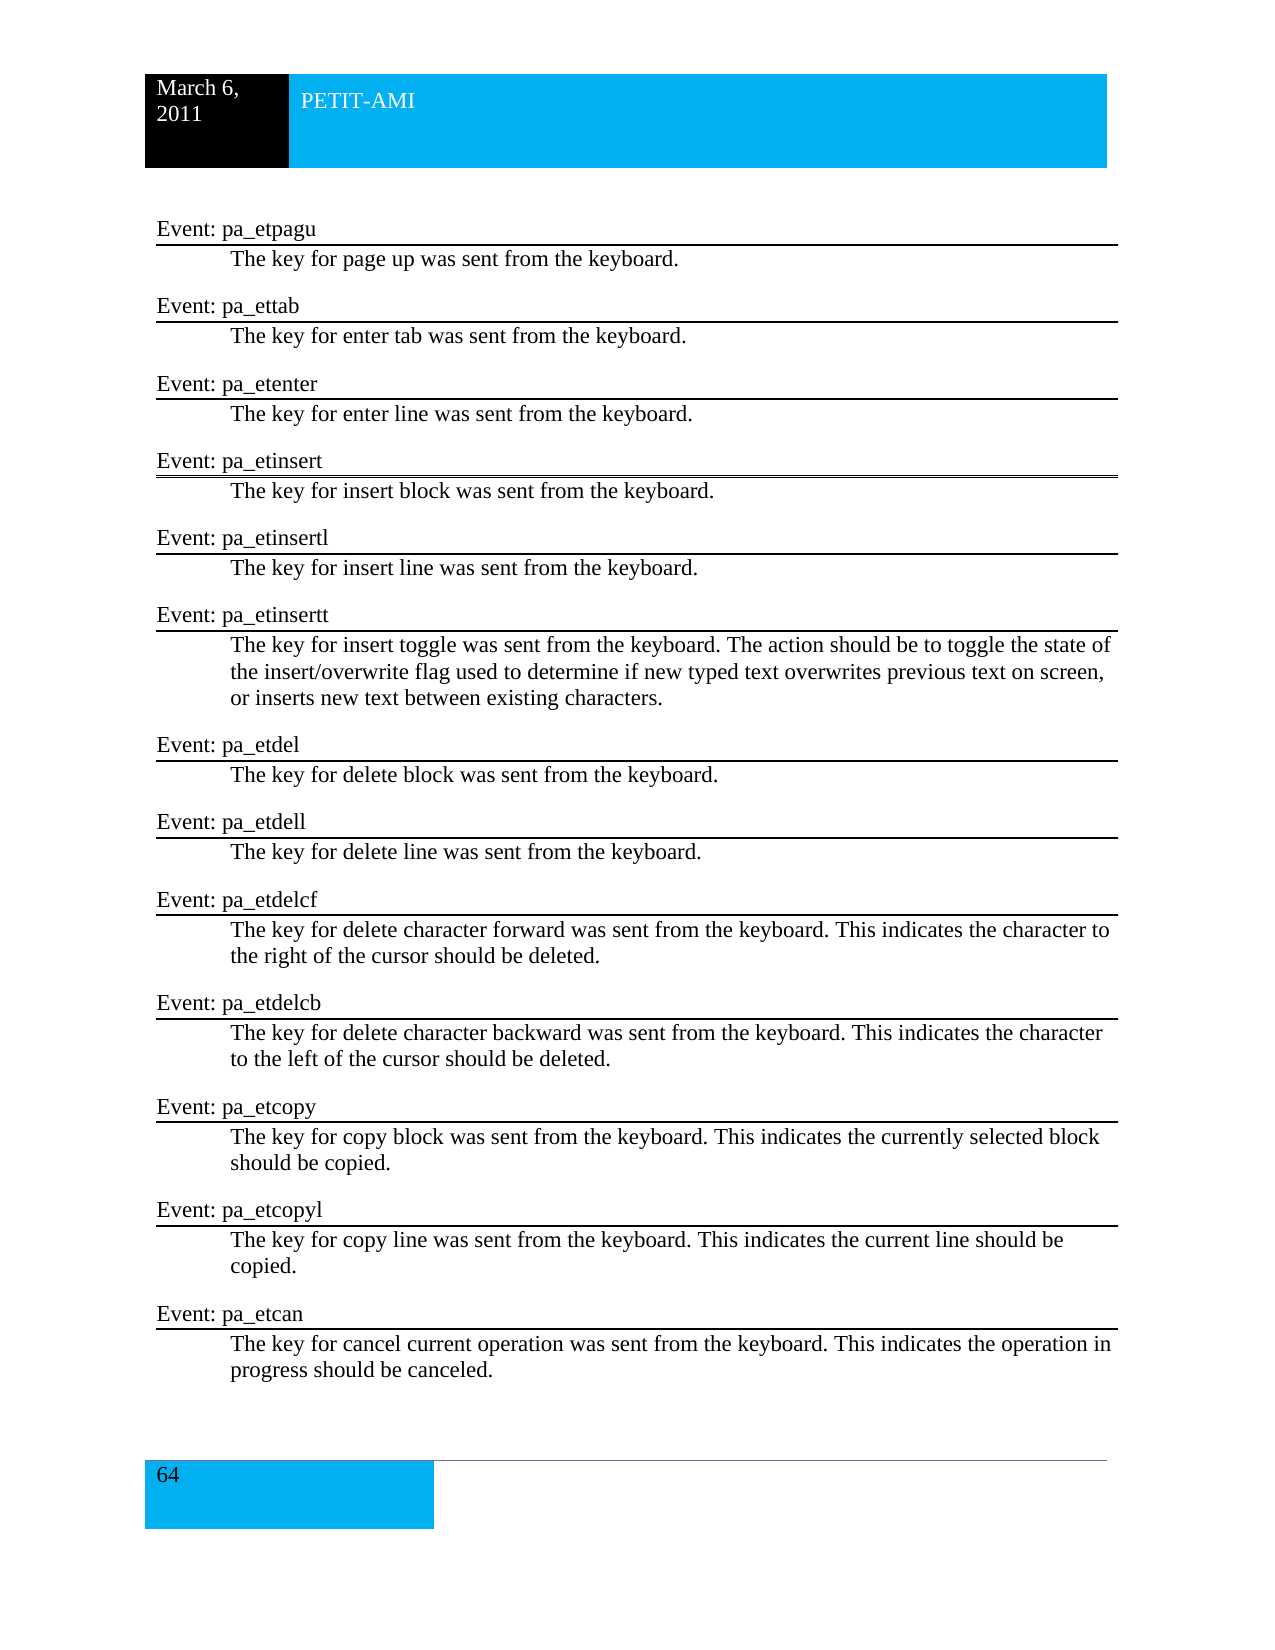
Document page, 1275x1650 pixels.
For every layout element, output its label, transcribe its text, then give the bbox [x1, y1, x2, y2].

text Event: pa_etpagu [156, 215, 1118, 244]
text The key for delete block was sent from the keyboard. [230, 762, 1118, 788]
text Event: pa_etinsert [156, 447, 1118, 475]
text The key for enter tab was sent from the keyboard. [230, 323, 1118, 349]
text Event: pa_etenter [156, 370, 1118, 398]
text The key for insert toggle was sent from the keyboard. The action should be to toggle the state of the insert/overwrite flag used to determine if new typed text overwrites previous text on screen, or inserts new text between existing characters. [230, 632, 1118, 710]
text The key for delete character backward was sent from the keyboard. This indicates the character to the left of the cursor should be deleted. [230, 1020, 1118, 1072]
text Event: pa_ettab [156, 293, 1118, 321]
text Event: pa_etdelcb [156, 989, 1118, 1018]
text Event: pa_etinsertt [156, 601, 1118, 630]
text The key for insert block was sent from the keyboard. [230, 478, 1118, 503]
text The key for page up was sent from the keyboard. [230, 246, 1118, 272]
text The key for insert line was sent from the keyboard. [230, 555, 1118, 581]
text Event: pa_etdell [156, 808, 1118, 837]
text Event: pa_etdelcf [156, 886, 1118, 914]
text The key for delete character forward was sent from the keyboard. This indicates the character to the right of the cursor should be deleted. [230, 916, 1118, 968]
text Event: pa_etcopy [156, 1093, 1118, 1121]
text The key for enter line was sent from the keyboard. [230, 400, 1118, 426]
text The key for cancel current operation was sent from the keyboard. This indicates the operation in progress should be canceled. [230, 1330, 1118, 1382]
text The key for copy block was sent from the keyboard. This indicates the currently selected block should be copied. [230, 1123, 1118, 1175]
text The key for delete line was sent from the keyboard. [230, 839, 1118, 865]
text The key for copy line was sent from the keyboard. This indicates the current line should be copied. [230, 1227, 1118, 1279]
text Event: pa_etcopyl [156, 1196, 1118, 1225]
text Event: pa_etdel [156, 731, 1118, 760]
text Event: pa_etcan [156, 1300, 1118, 1328]
text Event: pa_etinsertl [156, 524, 1118, 553]
